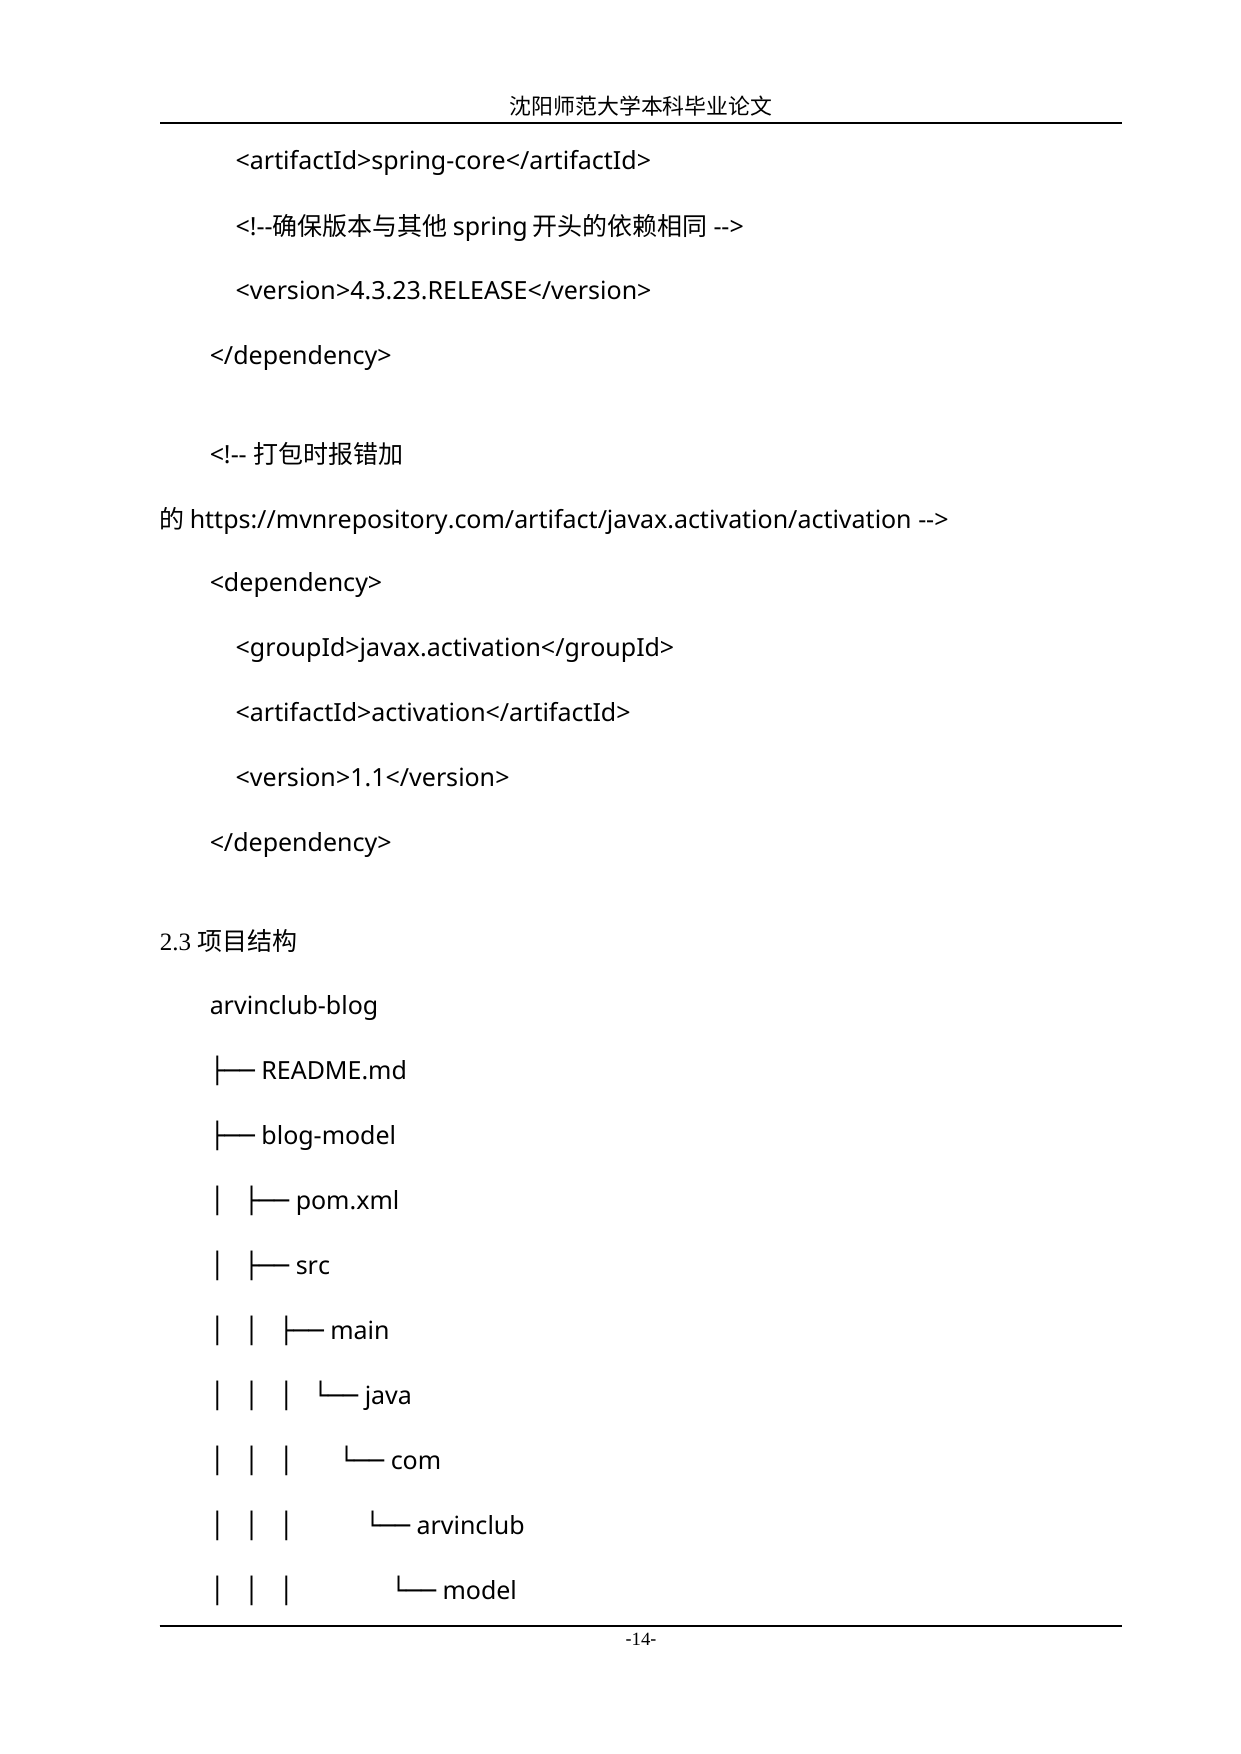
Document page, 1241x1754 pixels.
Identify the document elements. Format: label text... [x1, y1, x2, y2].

text │ │ ├── main [159, 1297, 1122, 1362]
text <artifactId>activation</artifactId> [159, 680, 1122, 745]
subtitle 2.3 项目结构 [159, 907, 1122, 972]
text <groupId>javax.activation</groupId> [159, 615, 1122, 680]
text ├── README.md [159, 1037, 1122, 1102]
text </dependency> [159, 322, 1122, 387]
text <version>4.3.23.RELEASE</version> [159, 257, 1122, 322]
text </dependency> [159, 810, 1122, 875]
text <dependency> [159, 550, 1122, 615]
text ├── blog-model [159, 1102, 1122, 1167]
text <version>1.1</version> [159, 745, 1122, 810]
text │ │ │ └── com [159, 1427, 1122, 1492]
text <artifactId>spring-core</artifactId> [159, 127, 1122, 192]
text arvinclub-blog [159, 972, 1122, 1037]
text <!--确保版本与其他spring开头的依赖相同 --> [159, 192, 1122, 257]
text │ │ │ └── arvinclub [159, 1492, 1122, 1557]
text <!-- 打包时报错加的https://mvnrepository.com/artifact/javax.activation/activation --> [159, 420, 1122, 550]
text │ │ │ └── model [159, 1557, 1122, 1622]
text │ ├── pom.xml [159, 1167, 1122, 1232]
text │ ├── src [159, 1232, 1122, 1297]
text │ │ │ └── java [159, 1362, 1122, 1427]
